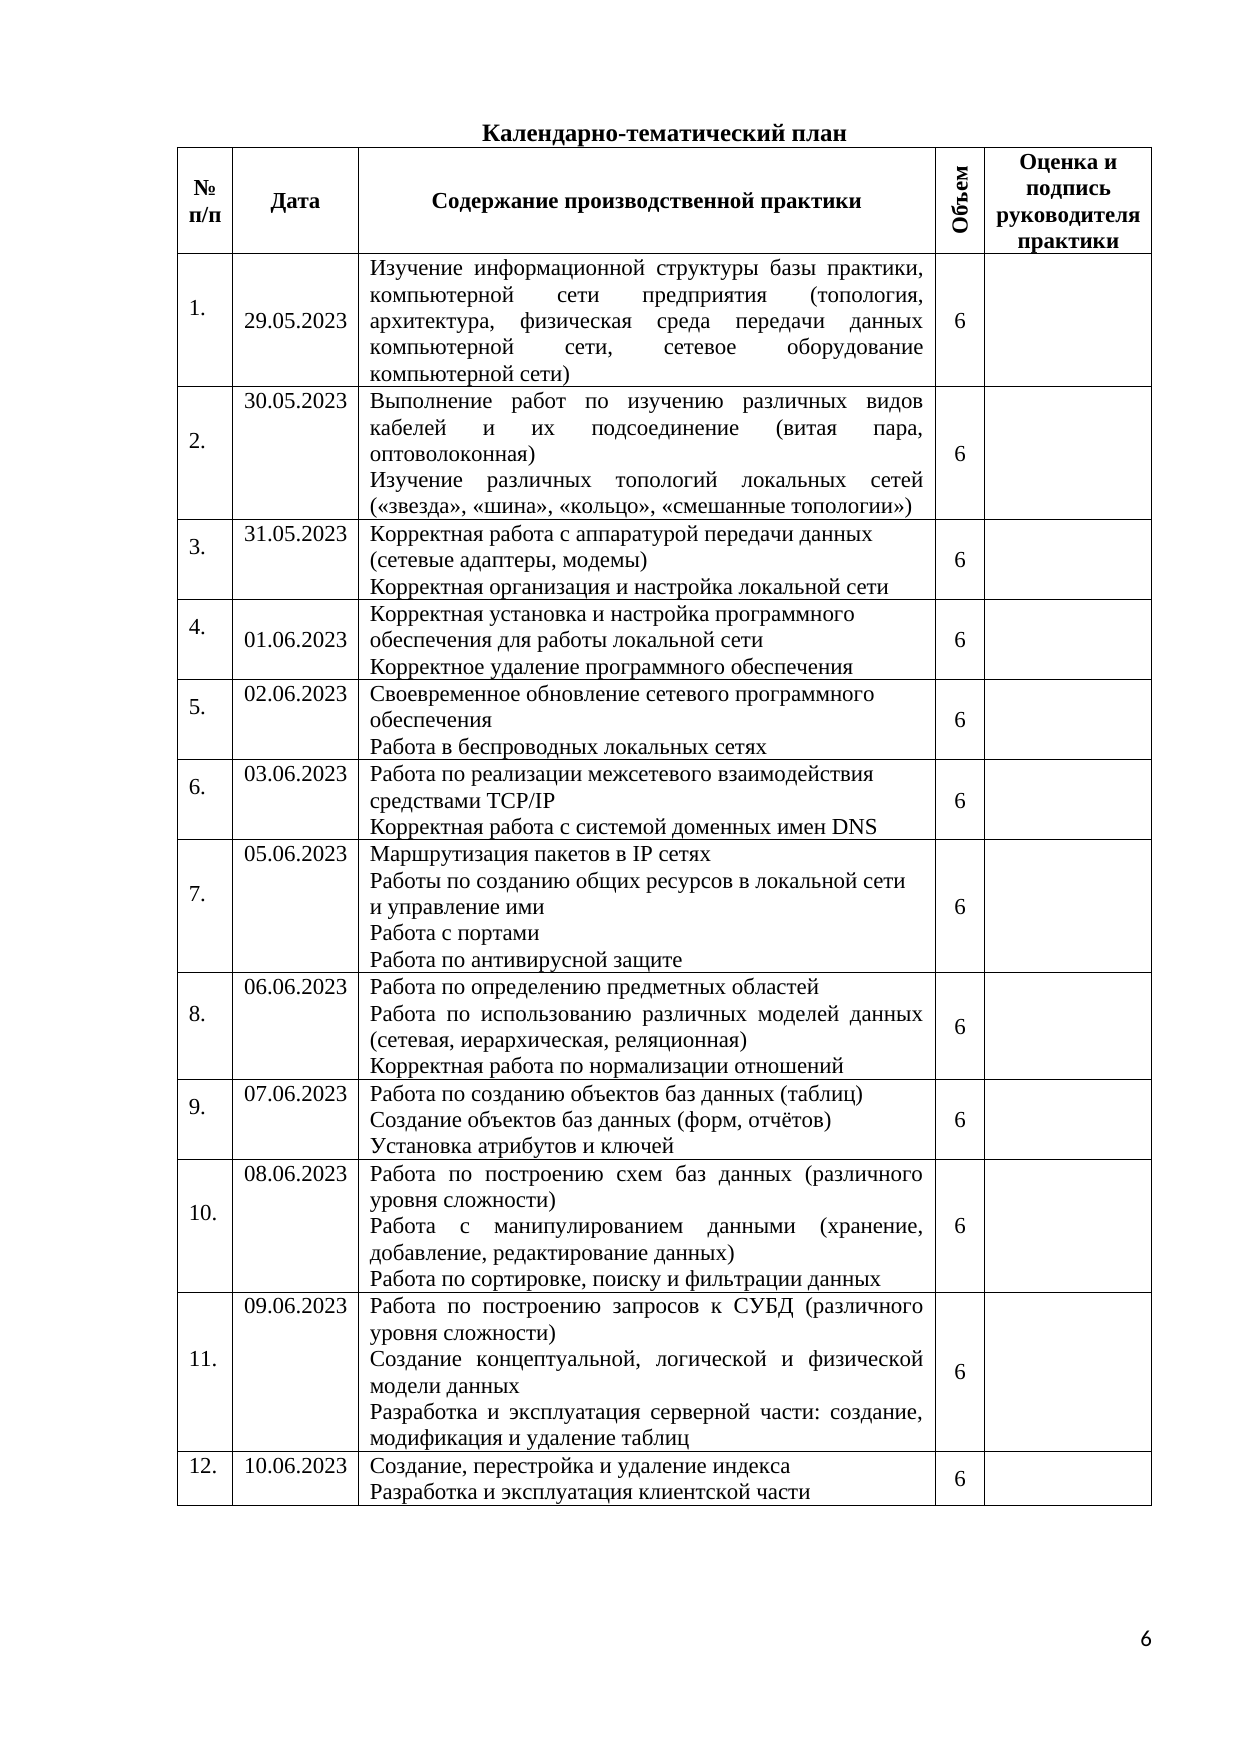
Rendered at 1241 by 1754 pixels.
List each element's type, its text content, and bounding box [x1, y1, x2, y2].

table_cell Корректная установка и настройка программного обеспечения для работы локальной сети Корректное удаление программного обеспечения [359, 600, 935, 679]
table_cell Выполнение работ по изучению различных видов кабелей и их подсоединение (витая пара, оптоволоконная) Изучение различных топологий локальных сетей («звезда», «шина», «кольцо», «смешанные топологии») [359, 387, 935, 519]
table_cell 29.05.2023 [233, 254, 358, 386]
table_cell Работа по построению запросов к СУБД (различного уровня сложности) Создание концептуальной, логической и физической модели данных Разработка и эксплуатация серверной части: создание, модификация и удаление таблиц [359, 1293, 935, 1451]
table_cell 30.05.2023 [233, 387, 358, 519]
table_cell [985, 1160, 1151, 1292]
table_cell 6 [936, 387, 984, 519]
table_cell [178, 680, 232, 759]
table_header Дата [233, 148, 358, 253]
table_cell [985, 1293, 1151, 1451]
table_cell 6 [936, 600, 984, 679]
table_cell [178, 254, 232, 386]
table_cell 6 [936, 1160, 984, 1292]
table_cell Работа по созданию объектов баз данных (таблиц) Создание объектов баз данных (форм, отчётов) Установка атрибутов и ключей [359, 1080, 935, 1159]
table_cell 07.06.2023 [233, 1080, 358, 1159]
table_cell 08.06.2023 [233, 1160, 358, 1292]
table_cell 01.06.2023 [233, 600, 358, 679]
table_cell [985, 520, 1151, 599]
table_cell Работа по реализации межсетевого взаимодействия средствами TCP/IP Корректная работа с системой доменных имен DNS [359, 760, 935, 839]
table_cell Работа по построению схем баз данных (различного уровня сложности) Работа с манипулированием данными (хранение, добавление, редактирование данных) Работа по сортировке, поиску и фильтрации данных [359, 1160, 935, 1292]
table_header Объем часов [936, 148, 984, 253]
table_cell 6 [936, 1080, 984, 1159]
table_cell Работа по определению предметных областей Работа по использованию различных моделей данных (сетевая, иерархическая, реляционная) Корректная работа по нормализации отношений [359, 973, 935, 1079]
table_cell 03.06.2023 [233, 760, 358, 839]
table_header № п/п [178, 148, 232, 253]
table_header Содержание производственной практики [359, 148, 935, 253]
table_cell [985, 680, 1151, 759]
table_cell [985, 840, 1151, 972]
table_cell [985, 600, 1151, 679]
table_cell Создание, перестройка и удаление индекса Разработка и эксплуатация клиентской части [359, 1452, 935, 1504]
table_cell [985, 1452, 1151, 1504]
table_cell [178, 840, 232, 972]
table_cell 02.06.2023 [233, 680, 358, 759]
table_cell [178, 387, 232, 519]
table_cell 6 [936, 1293, 984, 1451]
table_cell 6 [936, 254, 984, 386]
table_header Оценка и подпись руководителя практики [985, 148, 1151, 253]
table_cell Корректная работа с аппаратурой передачи данных (сетевые адаптеры, модемы) Корректная организация и настройка локальной сети [359, 520, 935, 599]
table_cell [178, 600, 232, 679]
table_cell 09.06.2023 [233, 1293, 358, 1451]
table_cell 6 [936, 520, 984, 599]
table_cell 31.05.2023 [233, 520, 358, 599]
table_cell [178, 1160, 232, 1292]
text Календарно-тематический план [177, 118, 1152, 147]
table_cell 10.06.2023 [233, 1452, 358, 1504]
table_cell Маршрутизация пакетов в IP сетях Работы по созданию общих ресурсов в локальной сети и управление ими Работа с портами Работа по антивирусной защите [359, 840, 935, 972]
table_cell [178, 760, 232, 839]
table_cell [178, 1452, 232, 1504]
table_cell [985, 760, 1151, 839]
table_cell 05.06.2023 [233, 840, 358, 972]
table_cell [178, 520, 232, 599]
table_cell [178, 1293, 232, 1451]
table_cell 6 [936, 680, 984, 759]
table_cell 06.06.2023 [233, 973, 358, 1079]
table_cell 6 [936, 760, 984, 839]
table_cell [985, 387, 1151, 519]
table_cell [985, 973, 1151, 1079]
table_cell 6 [936, 840, 984, 972]
table_cell [985, 1080, 1151, 1159]
table_cell [985, 254, 1151, 386]
table_cell 6 [936, 1452, 984, 1504]
table_cell [178, 1080, 232, 1159]
table_cell [178, 973, 232, 1079]
table_cell Своевременное обновление сетевого программного обеспечения Работа в беспроводных локальных сетях [359, 680, 935, 759]
table_cell Изучение информационной структуры базы практики, компьютерной сети предприятия (топология, архитектура, физическая среда передачи данных компьютерной сети, сетевое оборудование компьютерной сети) [359, 254, 935, 386]
table_cell 6 [936, 973, 984, 1079]
